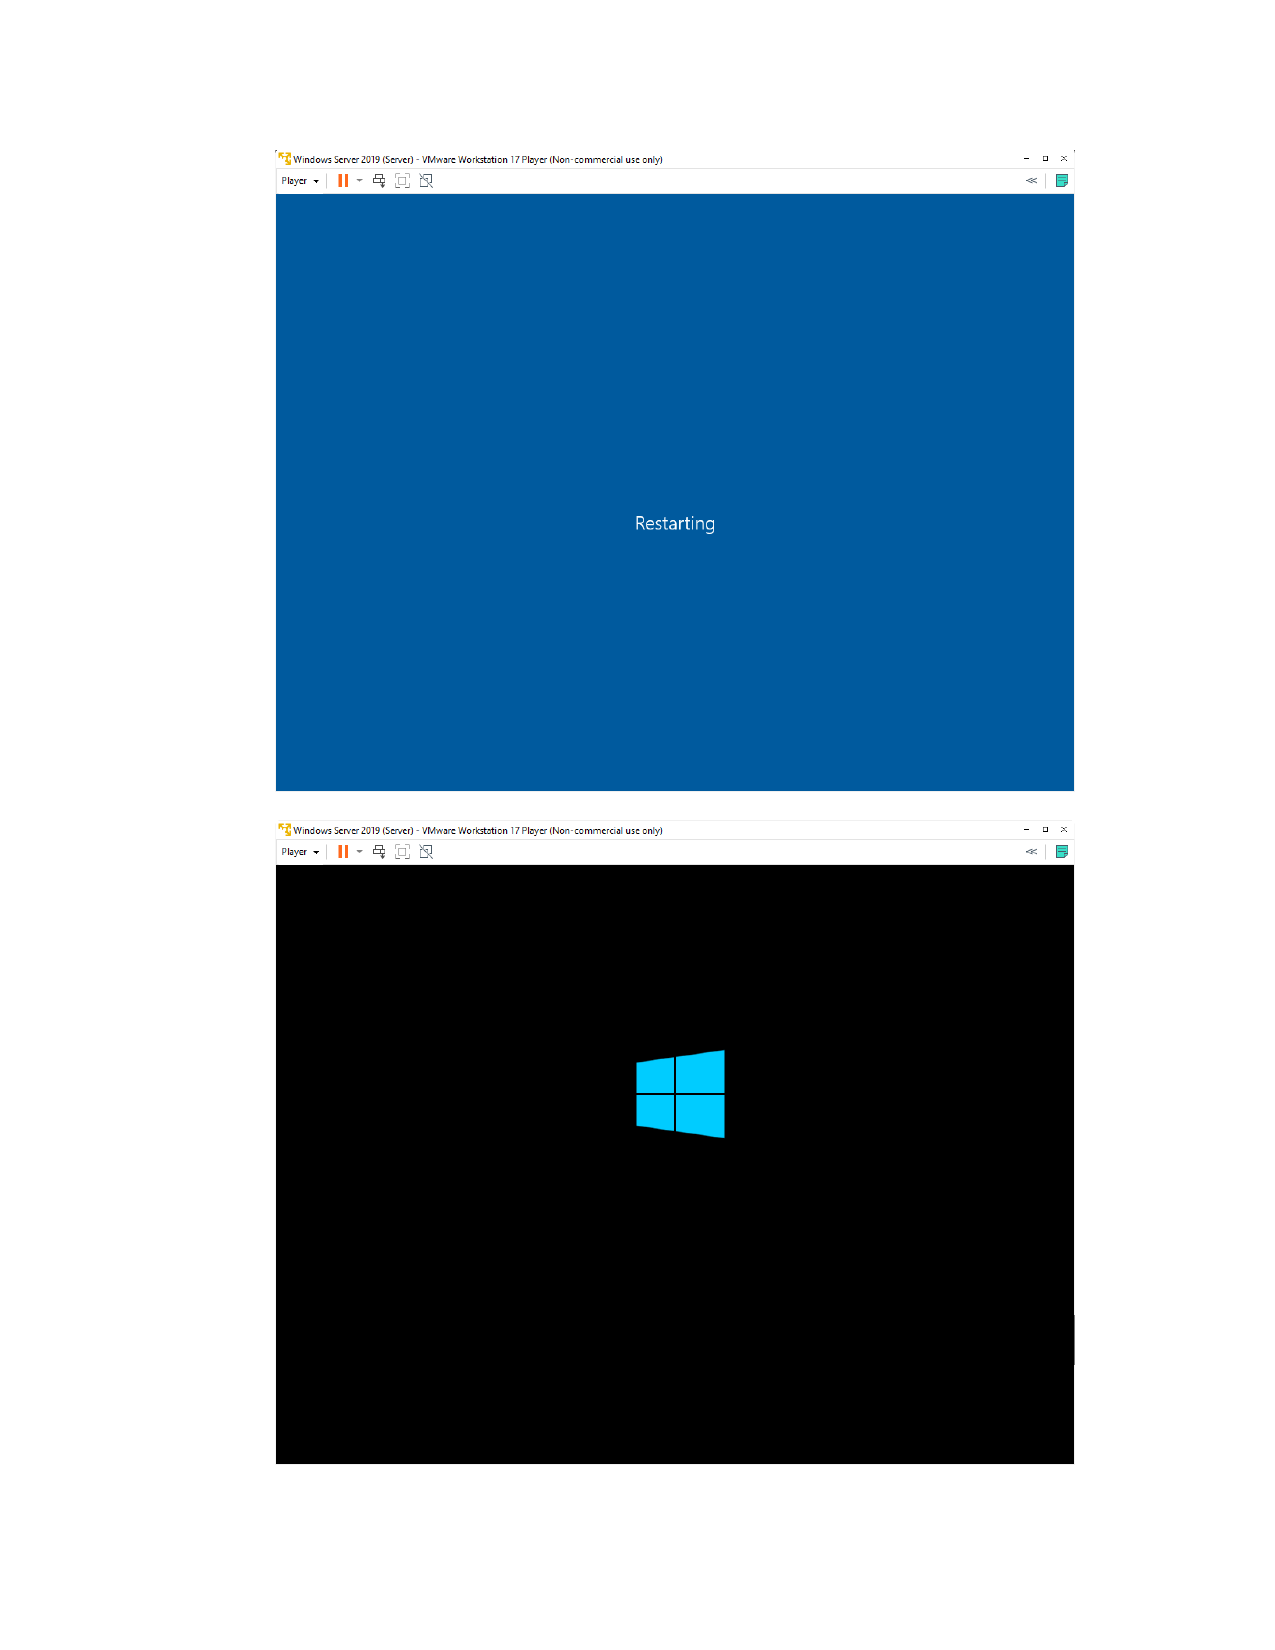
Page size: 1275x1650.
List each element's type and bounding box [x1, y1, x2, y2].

picture [275, 150, 1075, 792]
picture [275, 820, 1075, 1465]
